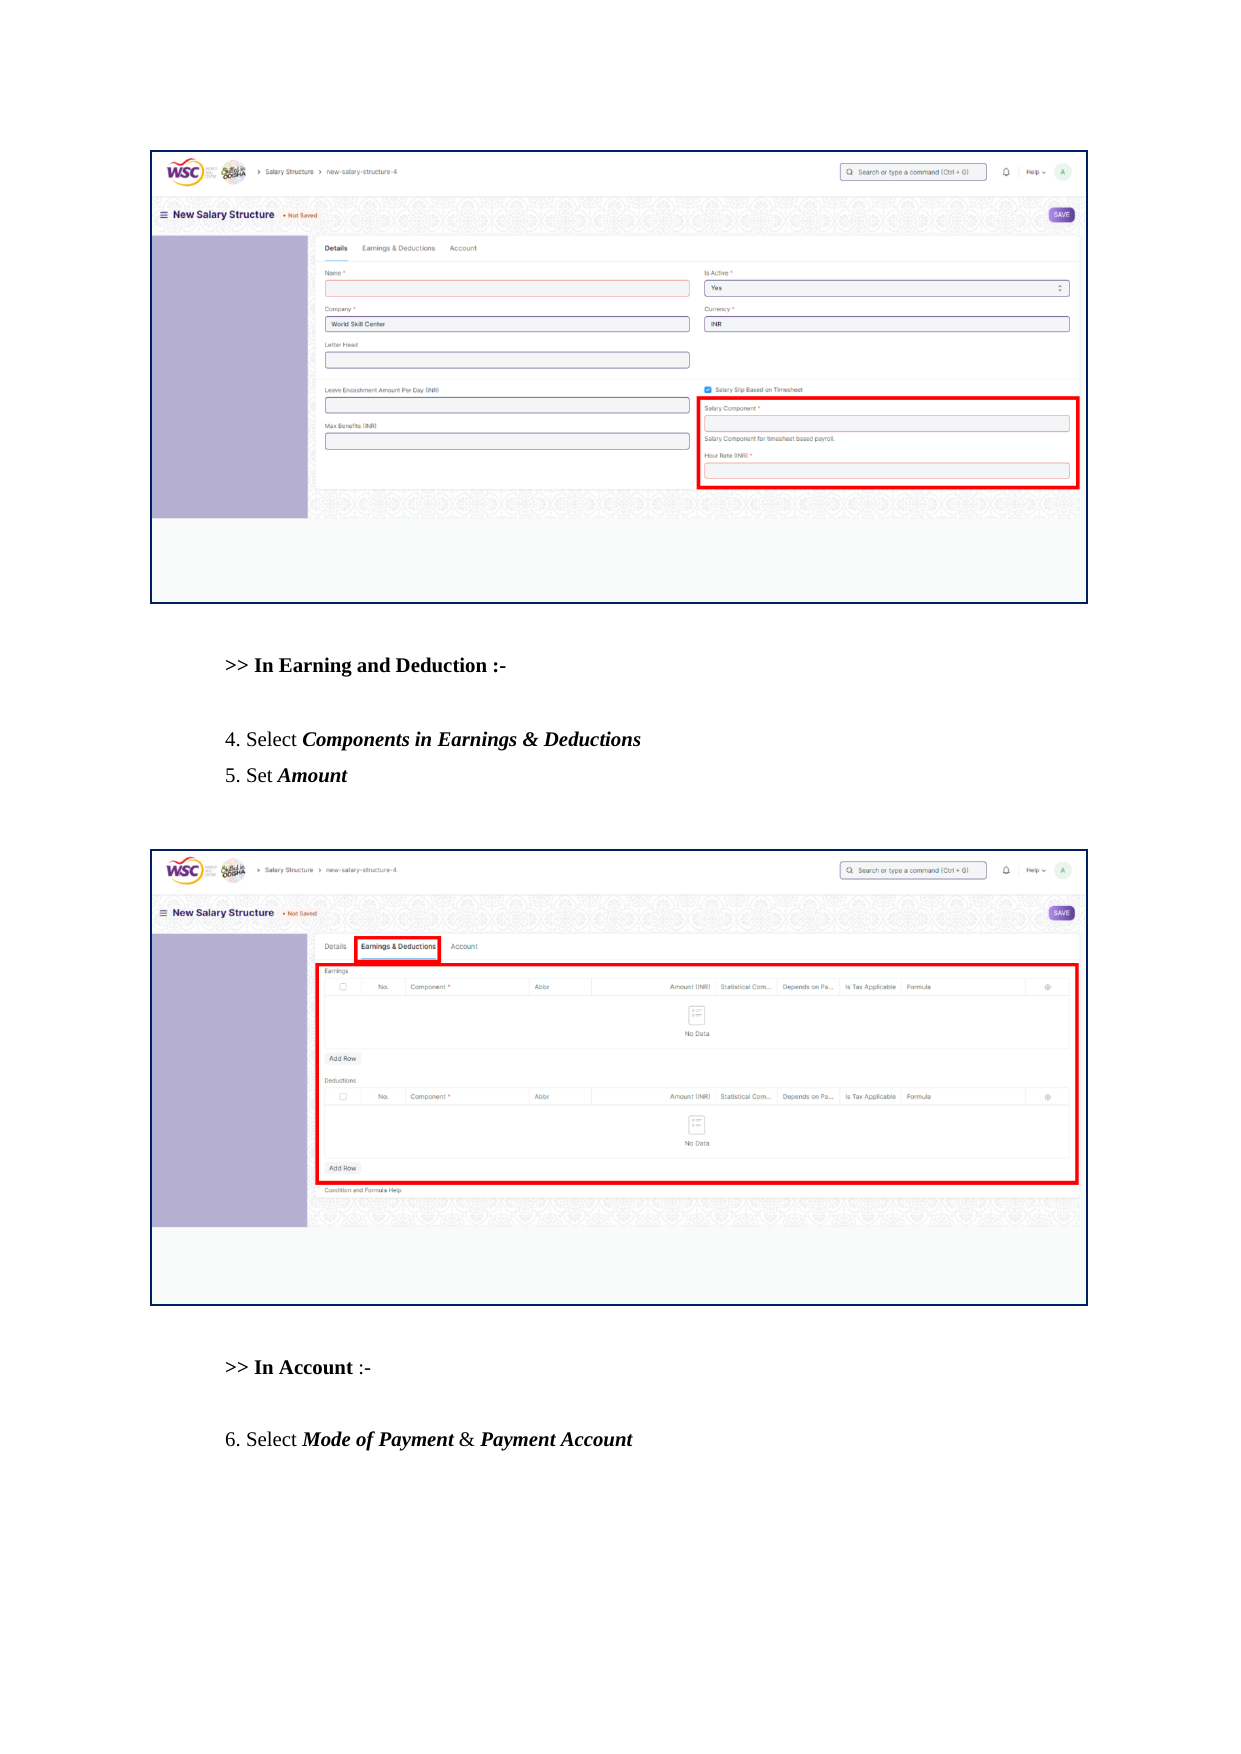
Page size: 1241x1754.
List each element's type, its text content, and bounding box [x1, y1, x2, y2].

text >> In Earning and Deduction :- [150, 653, 1090, 677]
picture [152, 152, 1086, 602]
text 4. Select Components in Earnings & Deductions [150, 727, 1090, 751]
list 6. Select Mode of Payment & Payment Account [150, 1427, 1090, 1451]
text >> In Account :- [150, 1355, 1090, 1379]
picture [152, 851, 1086, 1304]
text 5. Set Amount [150, 763, 1090, 787]
